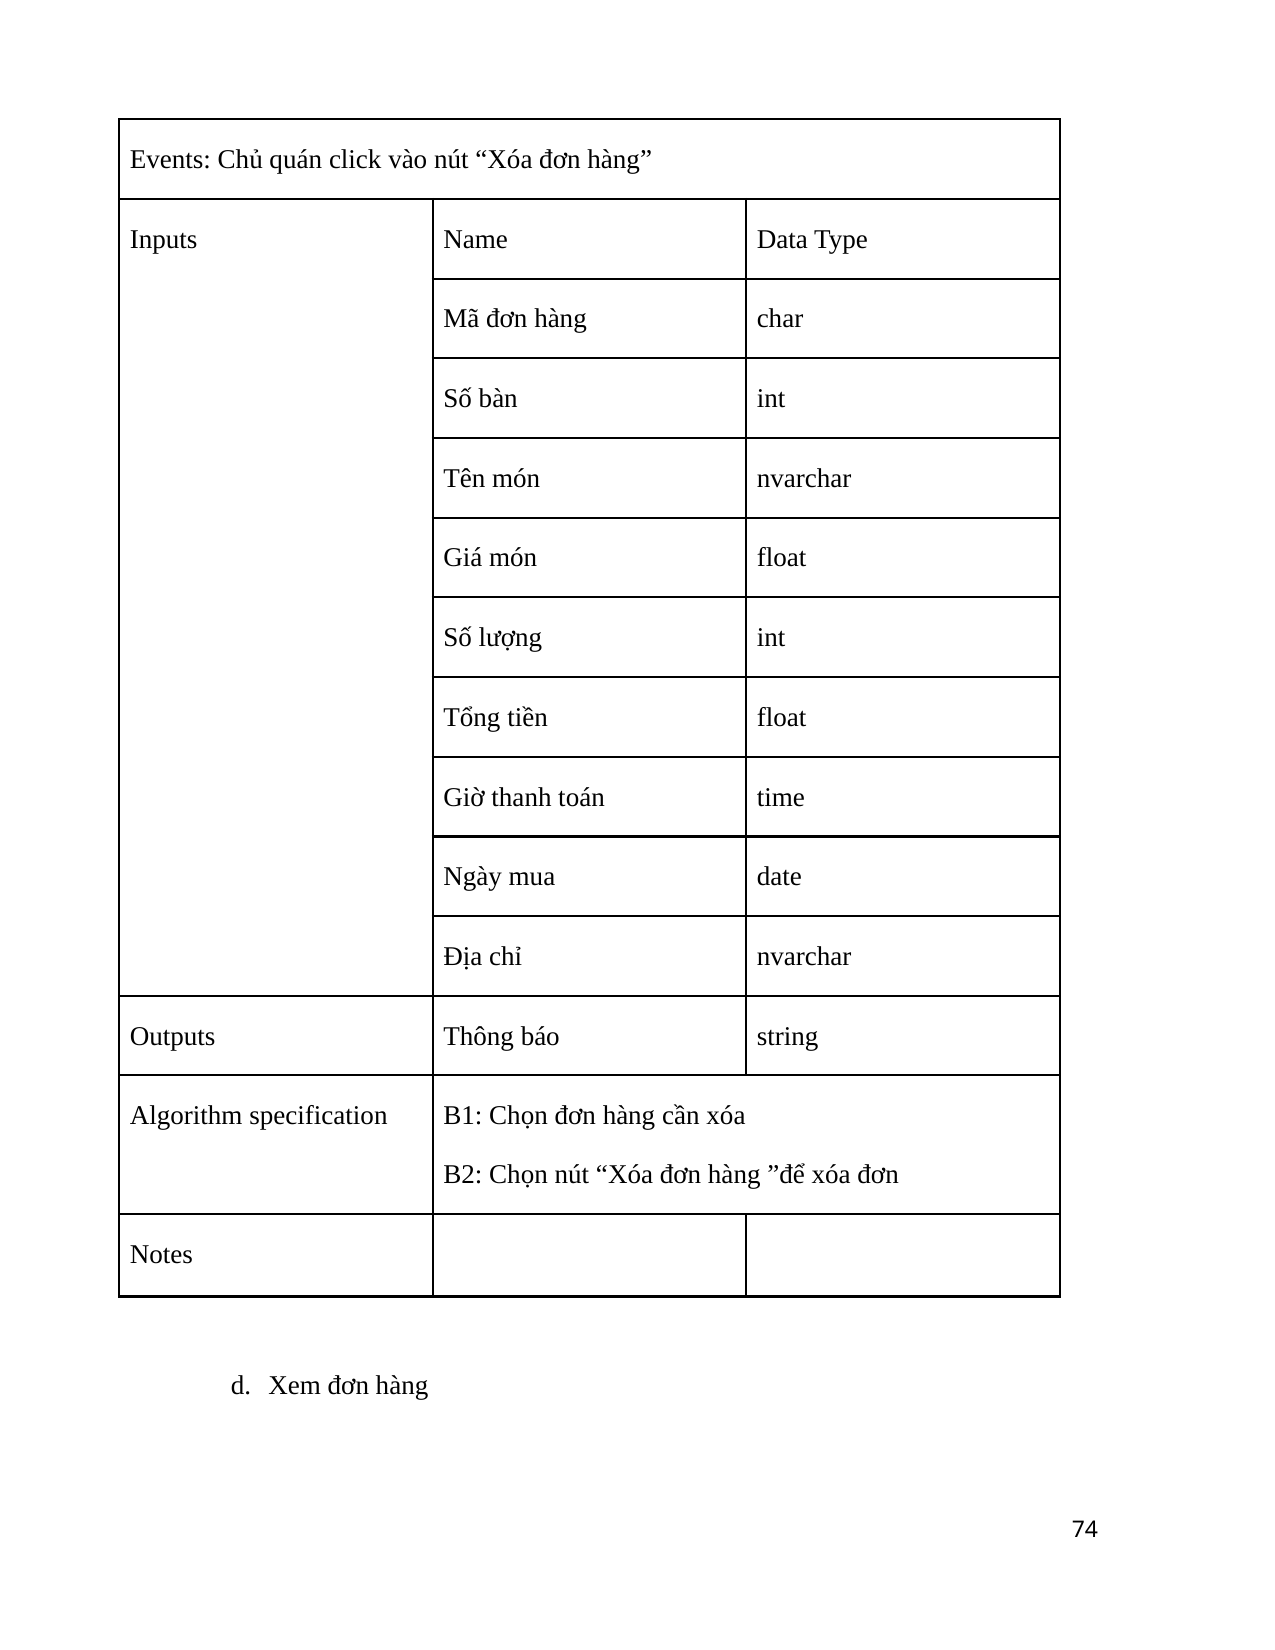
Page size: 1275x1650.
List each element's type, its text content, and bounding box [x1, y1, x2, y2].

table_cell nvarchar [747, 917, 1059, 995]
table_cell time [747, 758, 1059, 835]
table_cell Notes [120, 1215, 432, 1295]
table_cell string [747, 997, 1059, 1074]
table_cell int [747, 359, 1059, 437]
table_cell date [747, 838, 1059, 915]
table_cell Thông báo [434, 997, 745, 1074]
table_cell Địa chỉ [434, 917, 745, 995]
table_cell int [747, 598, 1059, 676]
table_cell Mã đơn hàng [434, 280, 745, 357]
table_cell [747, 1215, 1059, 1295]
table_cell Tên món [434, 439, 745, 517]
table_cell Giờ thanh toán [434, 758, 745, 835]
table_cell Số bàn [434, 359, 745, 437]
table_cell Data Type [747, 200, 1059, 277]
table_cell Ngày mua [434, 838, 745, 915]
table_cell Algorithm specification [120, 1076, 432, 1213]
table_cell B1: Chọn đơn hàng cần xóa B2: Chọn nút “Xóa đơn hàng ”để xóa đơn [434, 1076, 1059, 1213]
table_cell char [747, 280, 1059, 357]
table_cell Tổng tiền [434, 678, 745, 756]
table_cell float [747, 519, 1059, 596]
table_cell nvarchar [747, 439, 1059, 517]
table_cell Số lượng [434, 598, 745, 676]
table_cell Name [434, 200, 745, 277]
table_cell Giá món [434, 519, 745, 596]
table_cell Events: Chủ quán click vào nút “Xóa đơn hàng” [120, 120, 1059, 198]
table_cell float [747, 678, 1059, 756]
table_cell Outputs [120, 997, 432, 1074]
list Xem đơn hàng [231, 1369, 1098, 1400]
table_cell Inputs [120, 200, 432, 995]
table_cell [434, 1215, 745, 1295]
